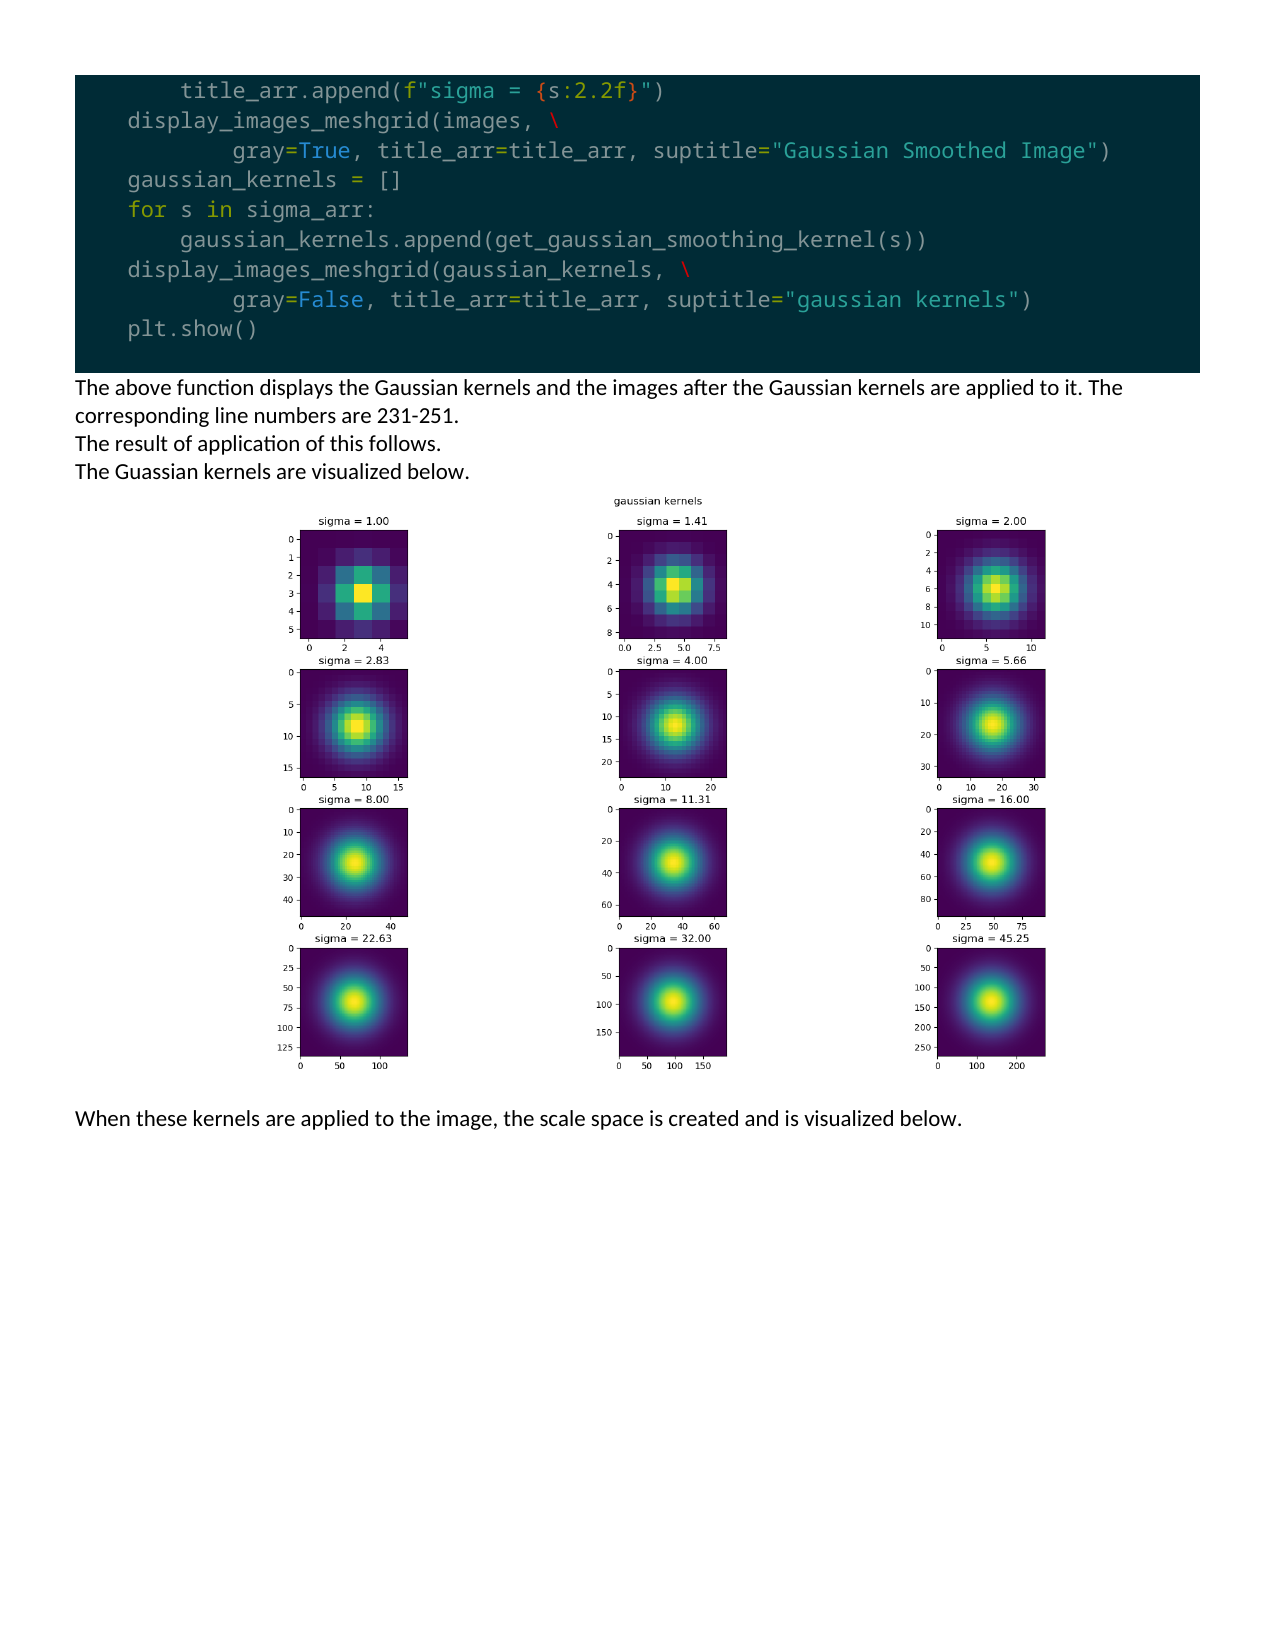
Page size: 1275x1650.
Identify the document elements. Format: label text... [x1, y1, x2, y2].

text gaussian_kernels.append(get_gaussian_smoothing_kernel(s)) [75, 224, 1200, 254]
text gray=False, title_arr=title_arr, suptitle="gaussian kernels") [75, 283, 1200, 313]
text display_images_meshgrid(images, \ [75, 105, 1200, 134]
text The result of application of this follows. [75, 429, 1200, 457]
text The above function displays the Gaussian kernels and the images after the Gaussian kernels are applied to it. The corresponding line numbers are 231-251. [75, 373, 1200, 429]
text gaussian_kernels = [] [75, 164, 1200, 194]
picture [75, 485, 1240, 1104]
text gray=True, title_arr=title_arr, suptitle="Gaussian Smoothed Image") [75, 134, 1200, 164]
text for s in sigma_arr: [75, 194, 1200, 224]
text plt.show() [75, 313, 1200, 343]
text The Guassian kernels are visualized below. [75, 457, 1200, 485]
text When these kernels are applied to the image, the scale space is created and is visualized below. [75, 1104, 1200, 1132]
text title_arr.append(f"sigma = {s:2.2f}") [75, 75, 1200, 105]
text display_images_meshgrid(gaussian_kernels, \ [75, 254, 1200, 283]
